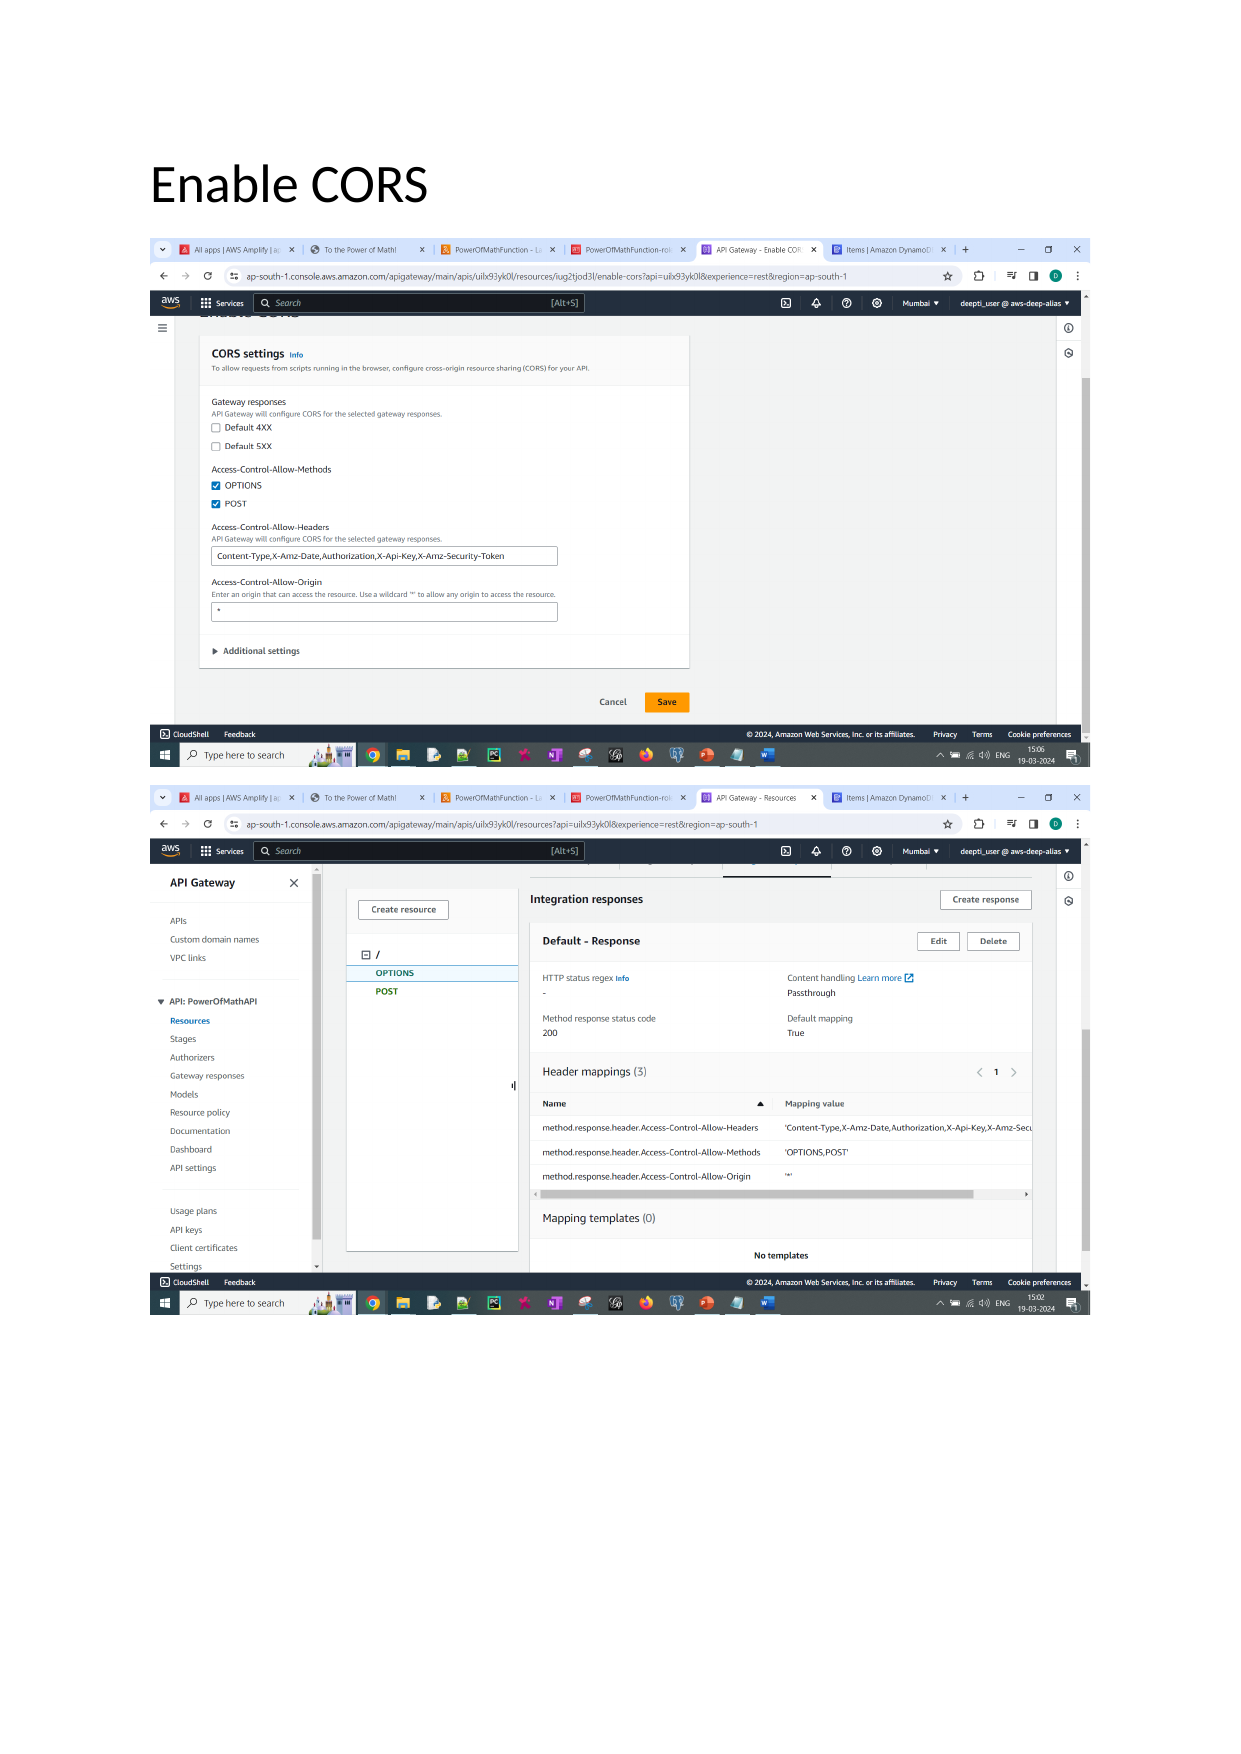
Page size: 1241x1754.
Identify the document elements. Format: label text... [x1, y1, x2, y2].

text Enable CORS [150, 150, 1090, 216]
picture [150, 785, 1091, 1315]
picture [150, 238, 1091, 767]
